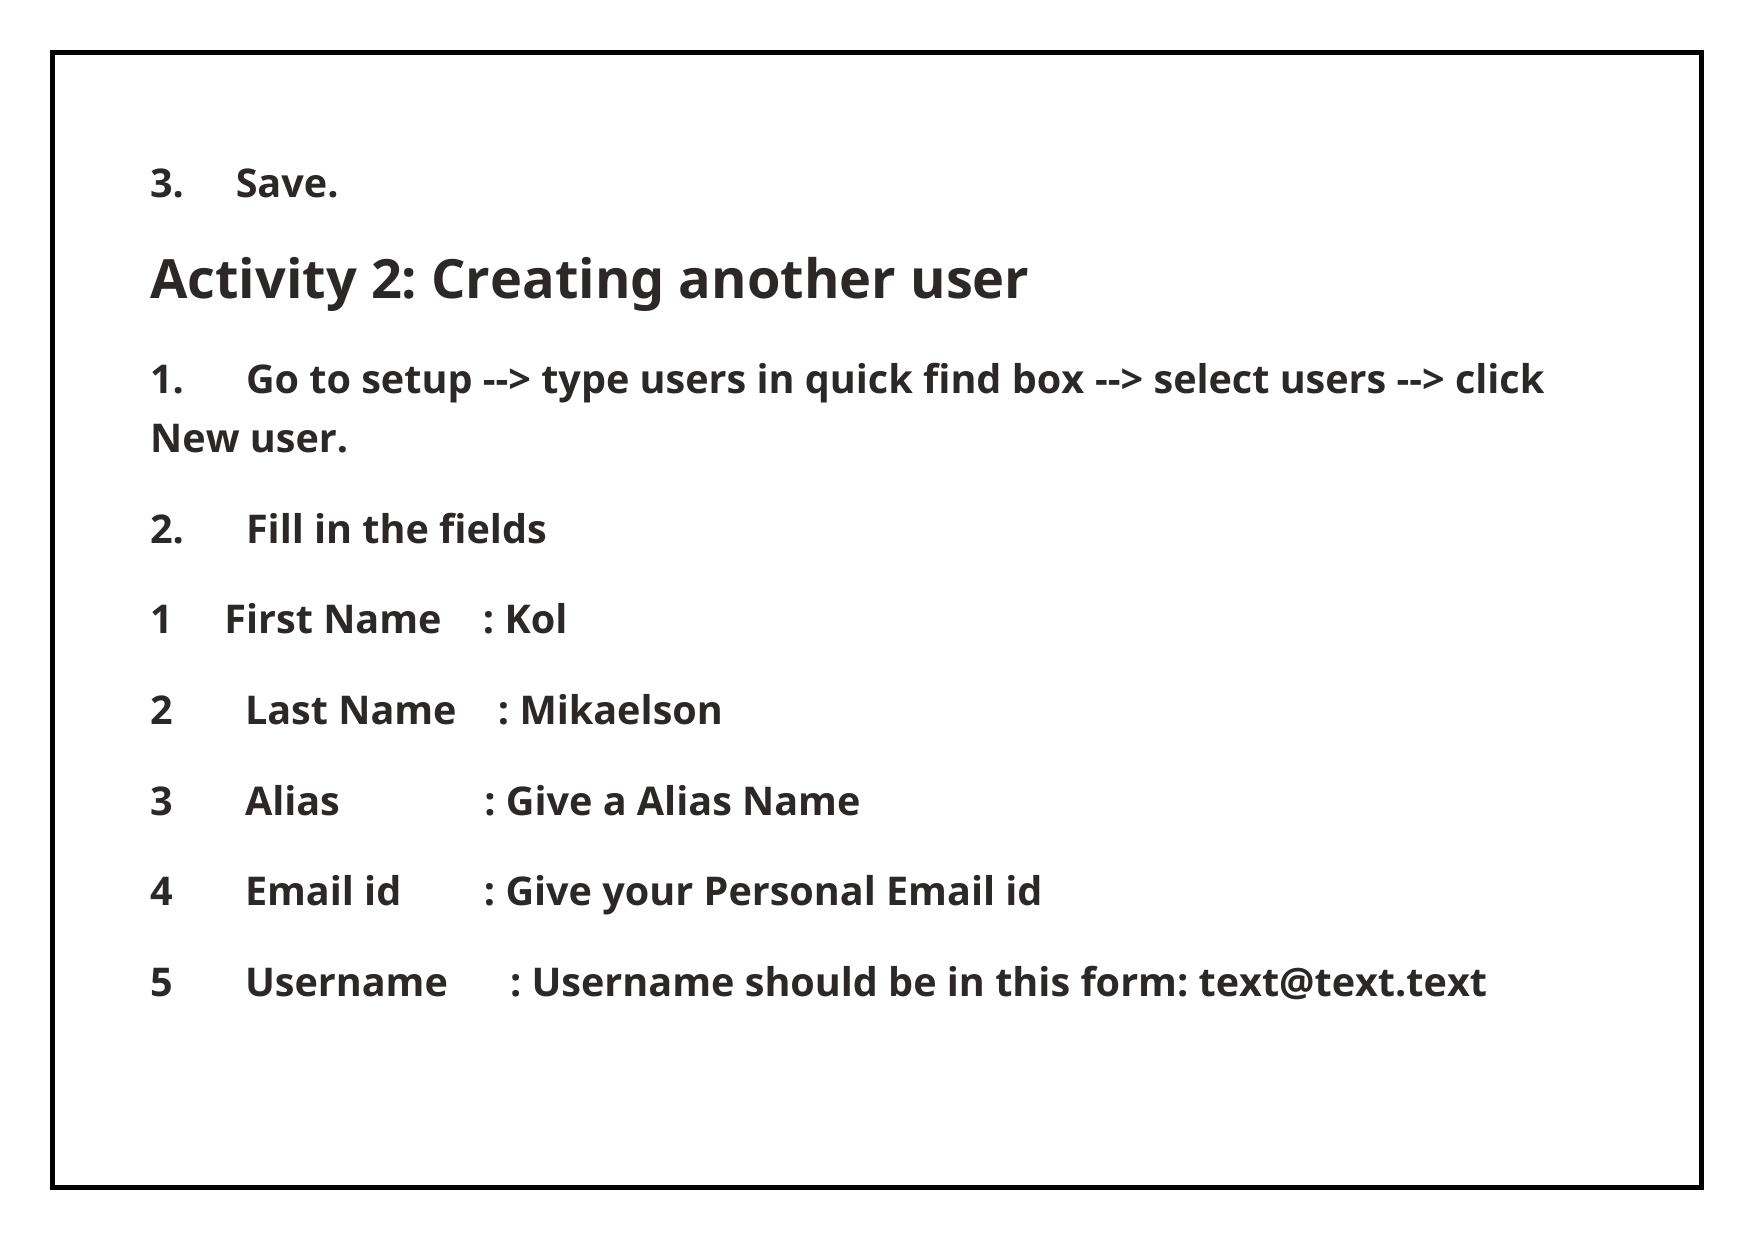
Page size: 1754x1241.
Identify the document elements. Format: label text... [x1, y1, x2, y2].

subtitle 5 Username : Username should be in this form: text@text.text [150, 949, 1604, 1008]
subtitle 2. Fill in the fields [150, 496, 1604, 555]
subtitle 3. Save. [150, 150, 1604, 209]
subtitle 1. Go to setup --> type users in quick find box --> select users --> click New user. [150, 346, 1604, 464]
subtitle 4 Email id : Give your Personal Email id [150, 858, 1604, 917]
subtitle Activity 2: Creating another user [150, 241, 1604, 314]
subtitle 3 Alias : Give a Alias Name [150, 767, 1604, 827]
subtitle 2 Last Name : Mikaelson [150, 677, 1604, 736]
subtitle 1 First Name : Kol [150, 586, 1604, 646]
